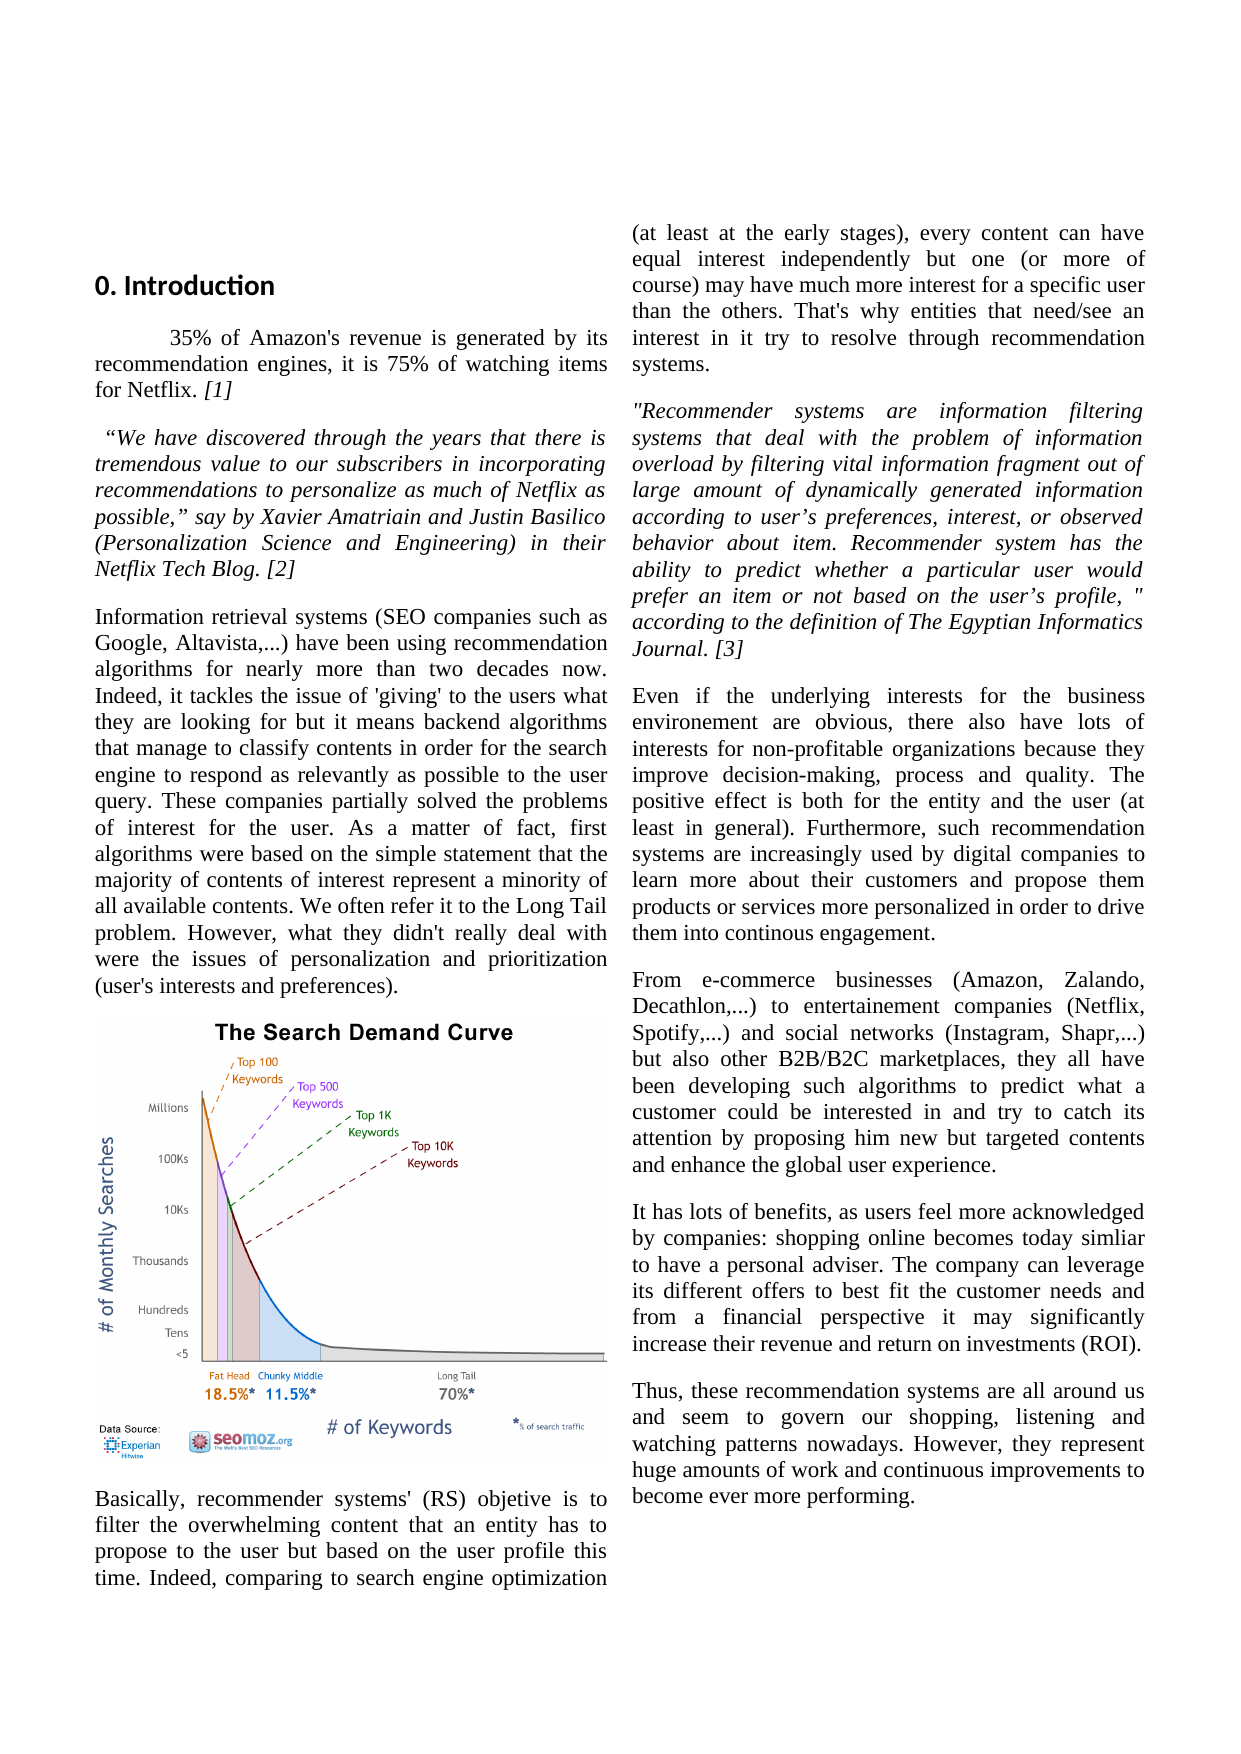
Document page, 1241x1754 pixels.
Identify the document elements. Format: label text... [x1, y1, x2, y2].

text Basically, recommender systems' (RS) objetive is to filter the overwhelming content that an entity has to propose to the user but based on the user profile this time. Indeed, comparing to search engine optimization (at least at the early stages), every content can have equal interest independently but one (or more of course) may have much more interest for a specific user than the others. That's why entities that need/see an interest in it try to resolve through recommendation systems. [632, 218, 1146, 377]
text 0. Introduction [94, 267, 608, 303]
text “We have discovered through the years that there is tremendous value to our subscribers in incorporating recommendations to personalize as much of Netflix as possible,” say by Xavier Amatriain and Justin Basilico (Personalization Science and Engineering) in their Netflix Tech Blog. [2] [94, 424, 608, 582]
text 35% of Amazon's revenue is generated by its recommendation engines, it is 75% of watching items for Netflix. [1] [94, 324, 608, 403]
text It has lots of benefits, as users feel more acknowledged by companies: shopping online becomes today simliar to have a personal adviser. The company can leverage its different offers to best fit the customer needs and from a financial perspective it may significantly increase their revenue and return on investments (ROI). [632, 1198, 1146, 1356]
text From e-commerce businesses (Amazon, Zalando, Decathlon,...) to entertainement companies (Netflix, Spotify,...) and social networks (Instagram, Shapr,...) but also other B2B/B2C marketplaces, they all have been developing such algorithms to predict what a customer could be interested in and try to catch its attention by proposing him new but targeted contents and enhance the global user experience. [632, 966, 1146, 1177]
text Basically, recommender systems' (RS) objetive is to filter the overwhelming content that an entity has to propose to the user but based on the user profile this time. Indeed, comparing to search engine optimization (at least at the early stages), every content can have equal interest independently but one (or more of course) may have much more interest for a specific user than the others. That's why entities that need/see an interest in it try to resolve through recommendation systems. [94, 1485, 608, 1590]
text Even if the underlying interests for the business environement are obvious, there also have lots of interests for non-profitable organizations because they improve decision-making, process and quality. The positive effect is both for the entity and the user (at least in general). Furthermore, such recommendation systems are increasingly used by digital companies to learn more about their customers and propose them products or services more personalized in order to drive them into continous engagement. [632, 682, 1146, 945]
text "Recommender systems are information filtering systems that deal with the problem of information overload by filtering vital information fragment out of large amount of dynamically generated information according to user’s preferences, interest, or observed behavior about item. Recommender system has the ability to predict whether a particular user would prefer an item or not based on the user’s profile, " according to the definition of The Egyptian Informatics Journal. [3] [632, 397, 1146, 661]
picture [94, 1018, 609, 1464]
text Information retrieval systems (SEO companies such as Google, Altavista,...) have been using recommendation algorithms for nearly more than two decades now. Indeed, it tackles the issue of 'giving' to the users what they are looking for but it means backend algorithms that manage to classify contents in order for the search engine to respond as relevantly as possible to the user query. These companies partially solved the problems of interest for the user. As a matter of fact, first algorithms were based on the simple statement that the majority of contents of interest represent a minority of all available contents. We often refer it to the Long Tail problem. However, what they didn't really deal with were the issues of personalization and prioritization (user's interests and preferences). [94, 603, 608, 998]
text Thus, these recommendation systems are all around us and seem to govern our shopping, listening and watching patterns nowadays. However, they represent huge amounts of work and continuous improvements to become ever more performing. [632, 1377, 1146, 1509]
